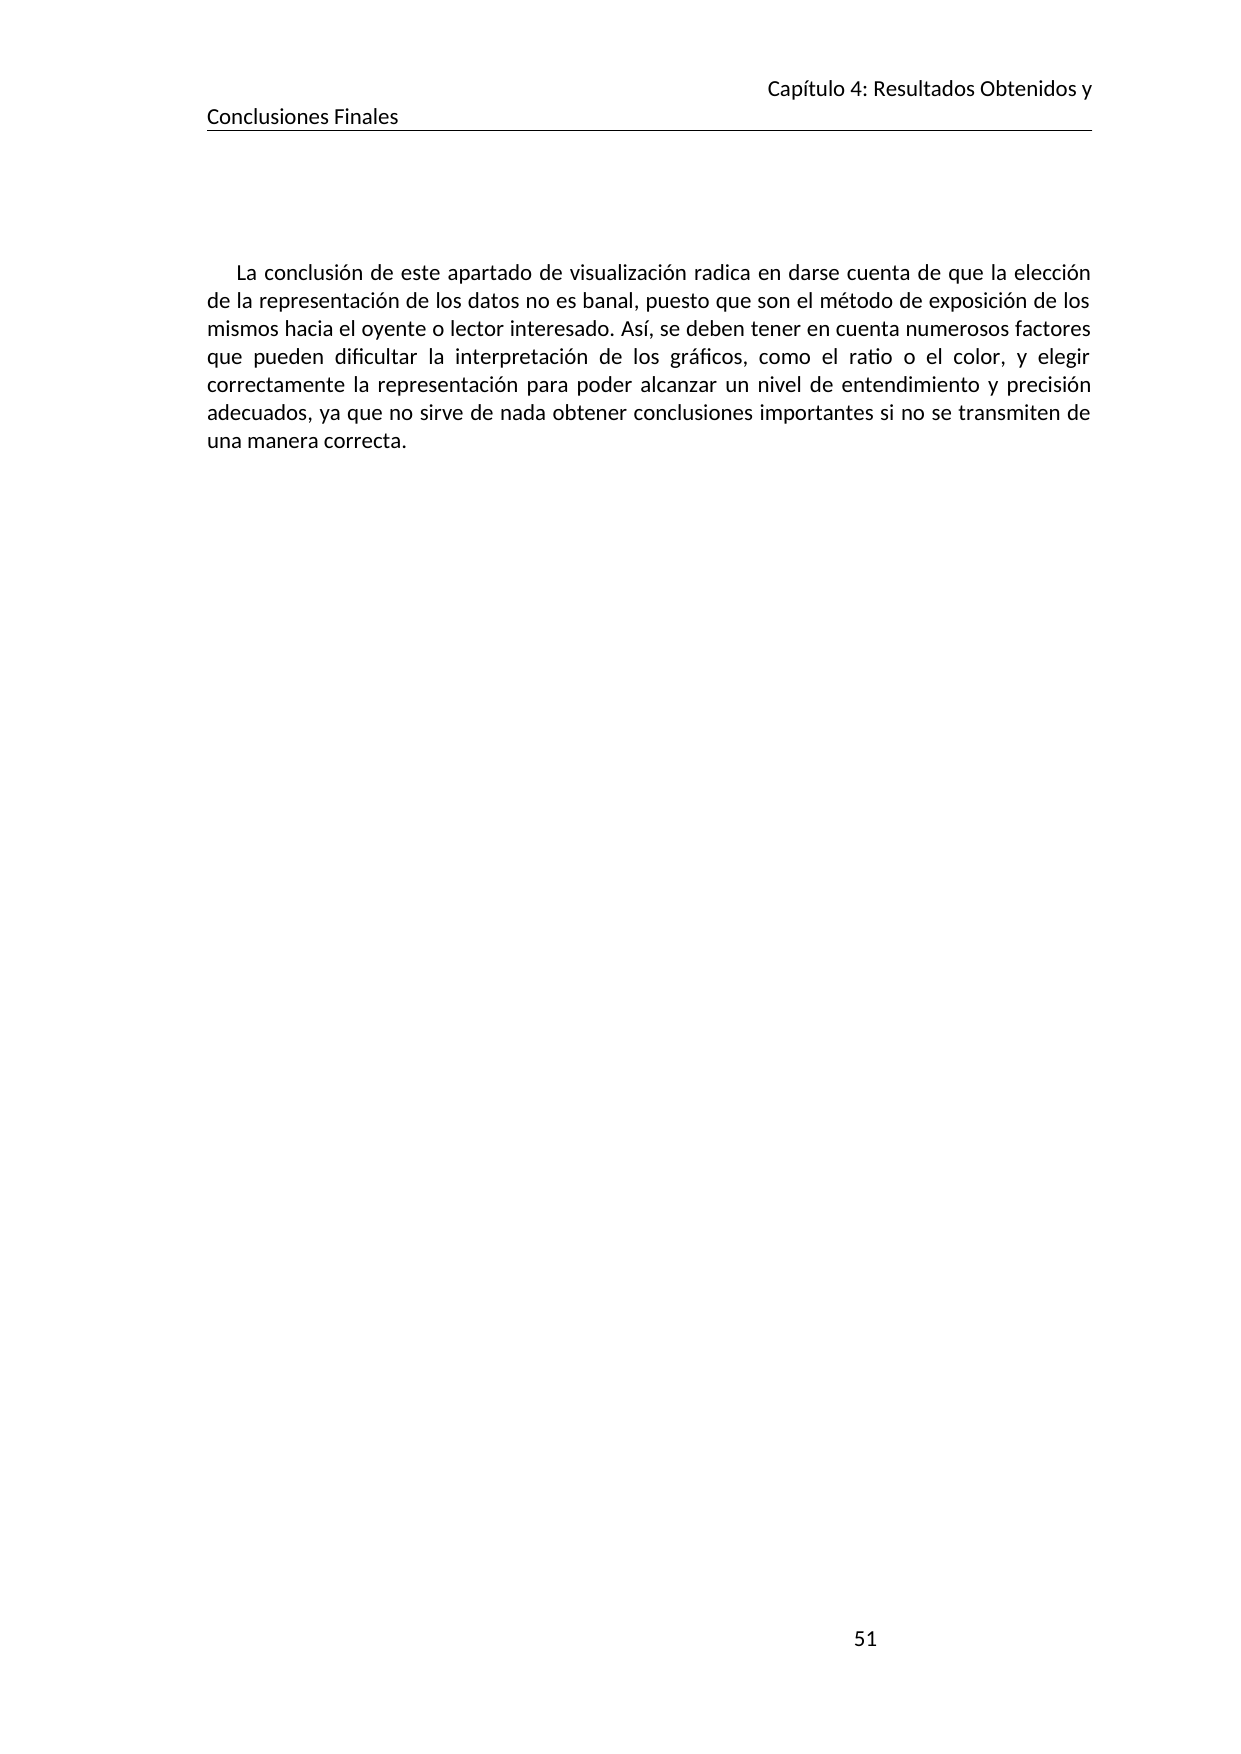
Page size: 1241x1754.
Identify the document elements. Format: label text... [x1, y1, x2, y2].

text La conclusión de este apartado de visualización radica en darse cuenta de que la elección de la representación de los datos no es banal, puesto que son el método de exposición de los mismos hacia el oyente o lector interesado. Así, se deben tener en cuenta numerosos factores que pueden dificultar la interpretación de los gráficos, como el ratio o el color, y elegir correctamente la representación para poder alcanzar un nivel de entendimiento y precisión adecuados, ya que no sirve de nada obtener conclusiones importantes si no se transmiten de una manera correcta. [207, 258, 1092, 454]
